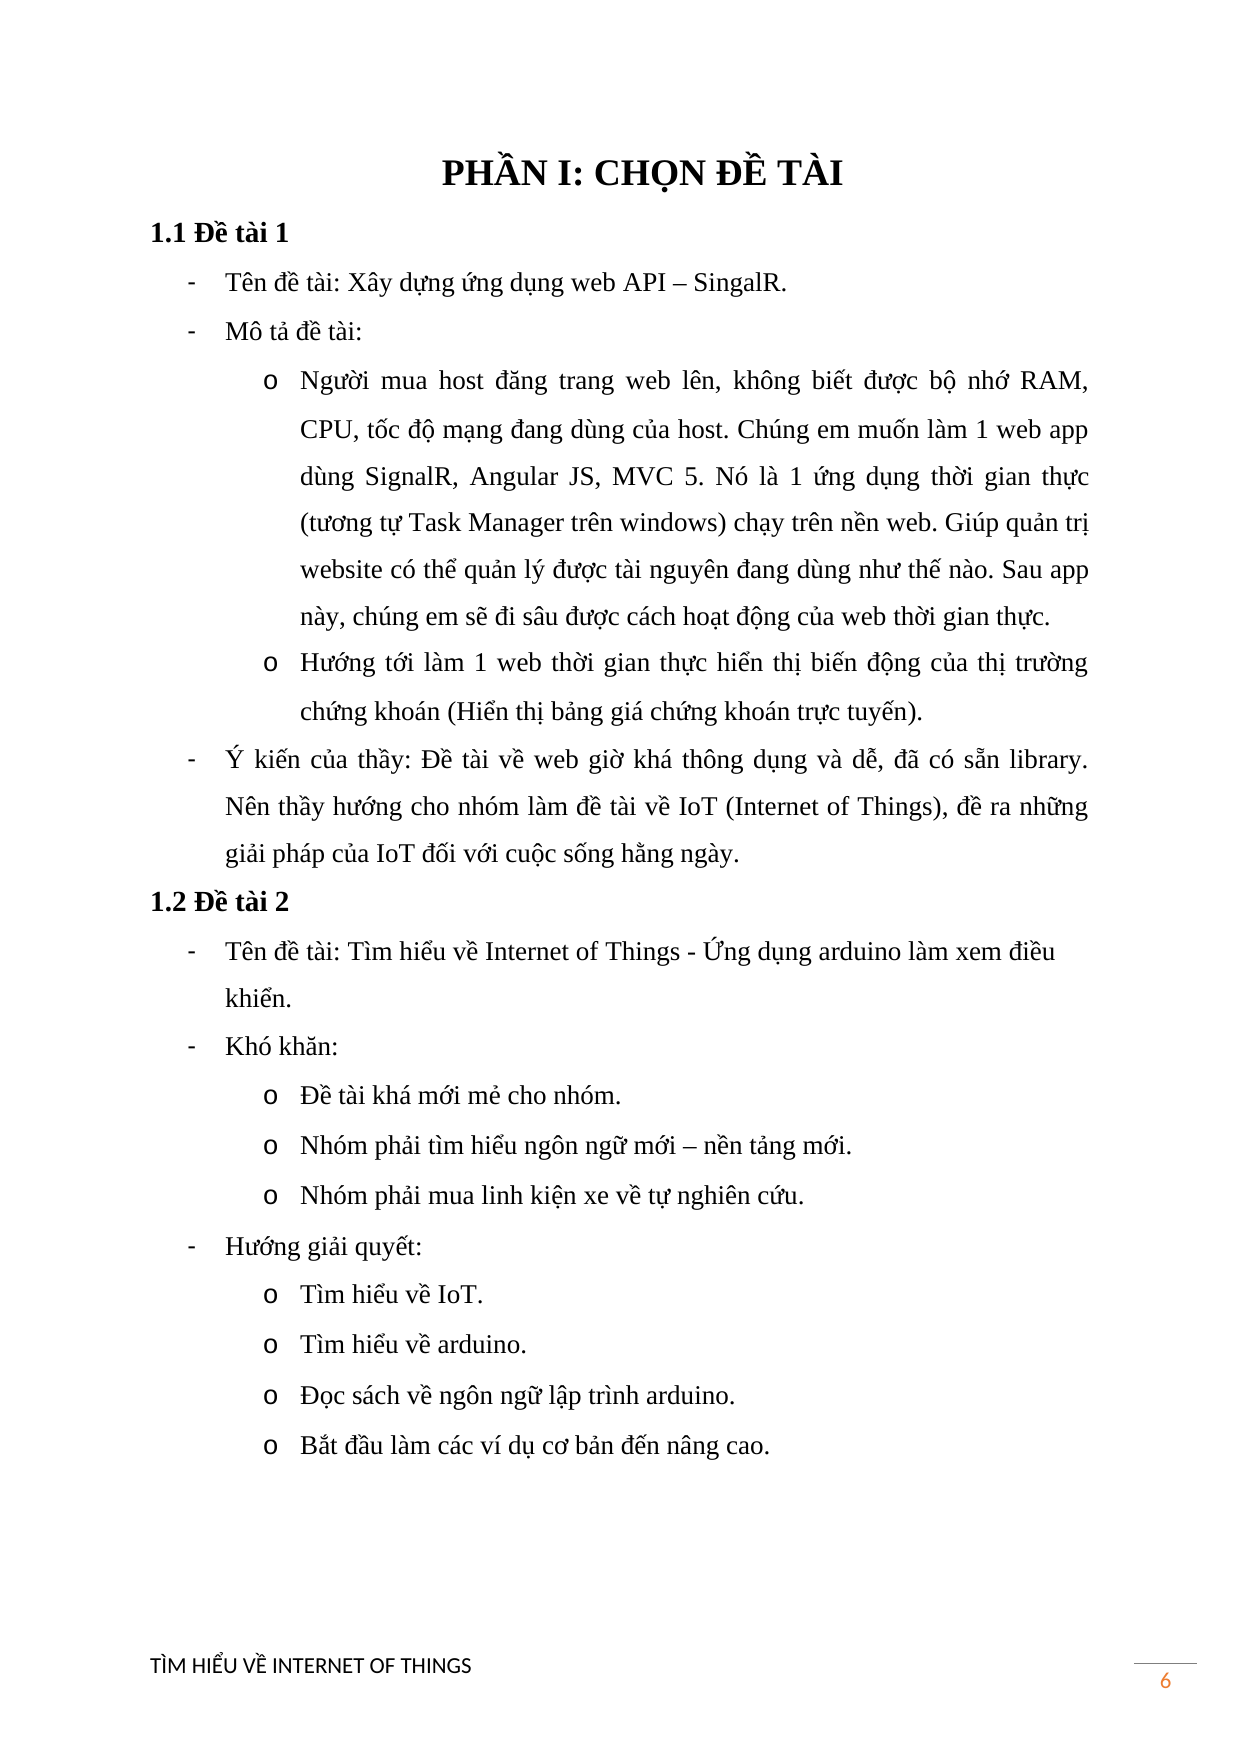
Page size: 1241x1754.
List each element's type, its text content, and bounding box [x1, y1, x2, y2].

list Đọc sách về ngôn ngữ lập trình arduino. [262, 1379, 1090, 1412]
list Khó khăn: [187, 1029, 1090, 1062]
list Tên đề tài: Xây dựng ứng dụng web API – SingalR. [187, 265, 1090, 298]
list Bắt đầu làm các ví dụ cơ bản đến nâng cao. [262, 1429, 1090, 1462]
list Nhóm phải mua linh kiện xe về tự nghiên cứu. [262, 1179, 1090, 1212]
list Nhóm phải tìm hiểu ngôn ngữ mới – nền tảng mới. [262, 1129, 1090, 1162]
list Hướng giải quyết: [187, 1229, 1090, 1262]
list Mô tả đề tài: [187, 314, 1090, 347]
list Đề tài 1 [150, 215, 1090, 248]
list Ý kiến của thầy: Đề tài về web giờ khá thông dụng và dễ, đã có sẵn library. Nên thầy hướng cho nhóm làm đề tài về IoT (Internet of Things), đề ra những giải pháp của IoT đối với cuộc sống hằng ngày. [187, 742, 1090, 868]
list Đề tài 2 [150, 884, 1090, 917]
text PHẦN I: chọn đề tài [195, 150, 1090, 193]
list Tên đề tài: Tìm hiểu về Internet of Things - Ứng dụng arduino làm xem điều khiển. [187, 934, 1090, 1014]
list Đề tài khá mới mẻ cho nhóm. [262, 1079, 1090, 1112]
list Tìm hiểu về arduino. [262, 1329, 1090, 1362]
list Hướng tới làm 1 web thời gian thực hiển thị biến động của thị trường chứng khoán (Hiển thị bảng giá chứng khoán trực tuyến). [262, 646, 1090, 726]
list Người mua host đăng trang web lên, không biết được bộ nhớ RAM, CPU, tốc độ mạng đang dùng của host. Chúng em muốn làm 1 web app dùng SignalR, Angular JS, MVC 5. Nó là 1 ứng dụng thời gian thực (tương tự Task Manager trên windows) chạy trên nền web. Giúp quản trị website có thể quản lý được tài nguyên đang dùng như thế nào. Sau app này, chúng em sẽ đi sâu được cách hoạt động của web thời gian thực. [262, 364, 1090, 631]
list Tìm hiểu về IoT. [262, 1278, 1090, 1312]
